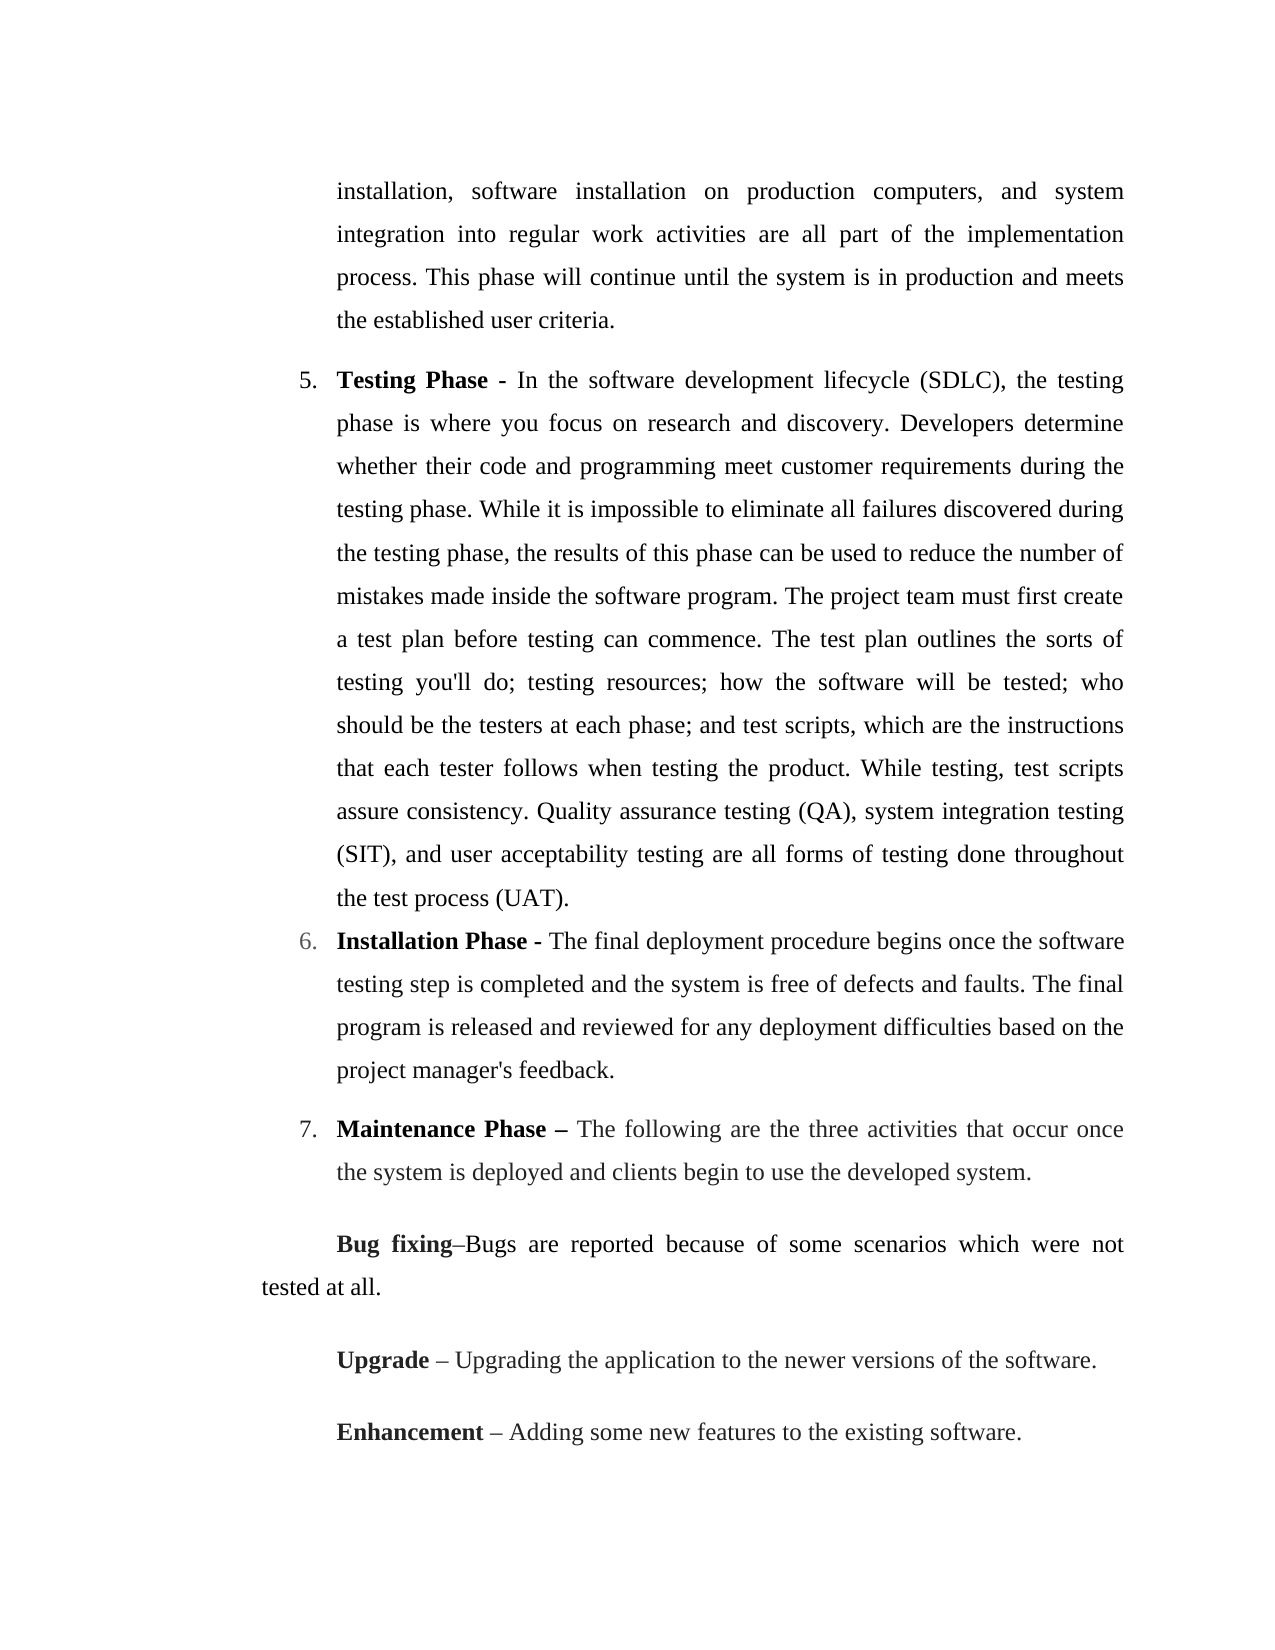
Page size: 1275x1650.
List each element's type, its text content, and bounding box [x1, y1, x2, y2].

list Installation Phase - The final deployment procedure begins once the software testing step is completed and the system is free of defects and faults. The final program is released and reviewed for any deployment difficulties based on the project manager's feedback. [299, 926, 1125, 1084]
list Testing Phase - In the software development lifecycle (SDLC), the testing phase is where you focus on research and discovery. Developers determine whether their code and programming meet customer requirements during the testing phase. While it is impossible to eliminate all failures discovered during the testing phase, the results of this phase can be used to reduce the number of mistakes made inside the software program. The project team must first create a test plan before testing can commence. The test plan outlines the sorts of testing you'll do; testing resources; how the software will be tested; who should be the testers at each phase; and test scripts, which are the instructions that each tester follows when testing the product. While testing, test scripts assure consistency. Quality assurance testing (QA), system integration testing (SIT), and user acceptability testing are all forms of testing done throughout the test process (UAT). [299, 365, 1125, 911]
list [299, 176, 1125, 334]
text Bug fixing–Bugs are reported because of some scenarios which were not tested at all. [261, 1229, 1125, 1301]
text Upgrade – Upgrading the application to the newer versions of the software. [261, 1345, 1125, 1373]
text Enhancement – Adding some new features to the existing software. [261, 1417, 1125, 1446]
list Maintenance Phase – The following are the three activities that occur once the system is deployed and clients begin to use the developed system. [299, 1114, 1125, 1186]
